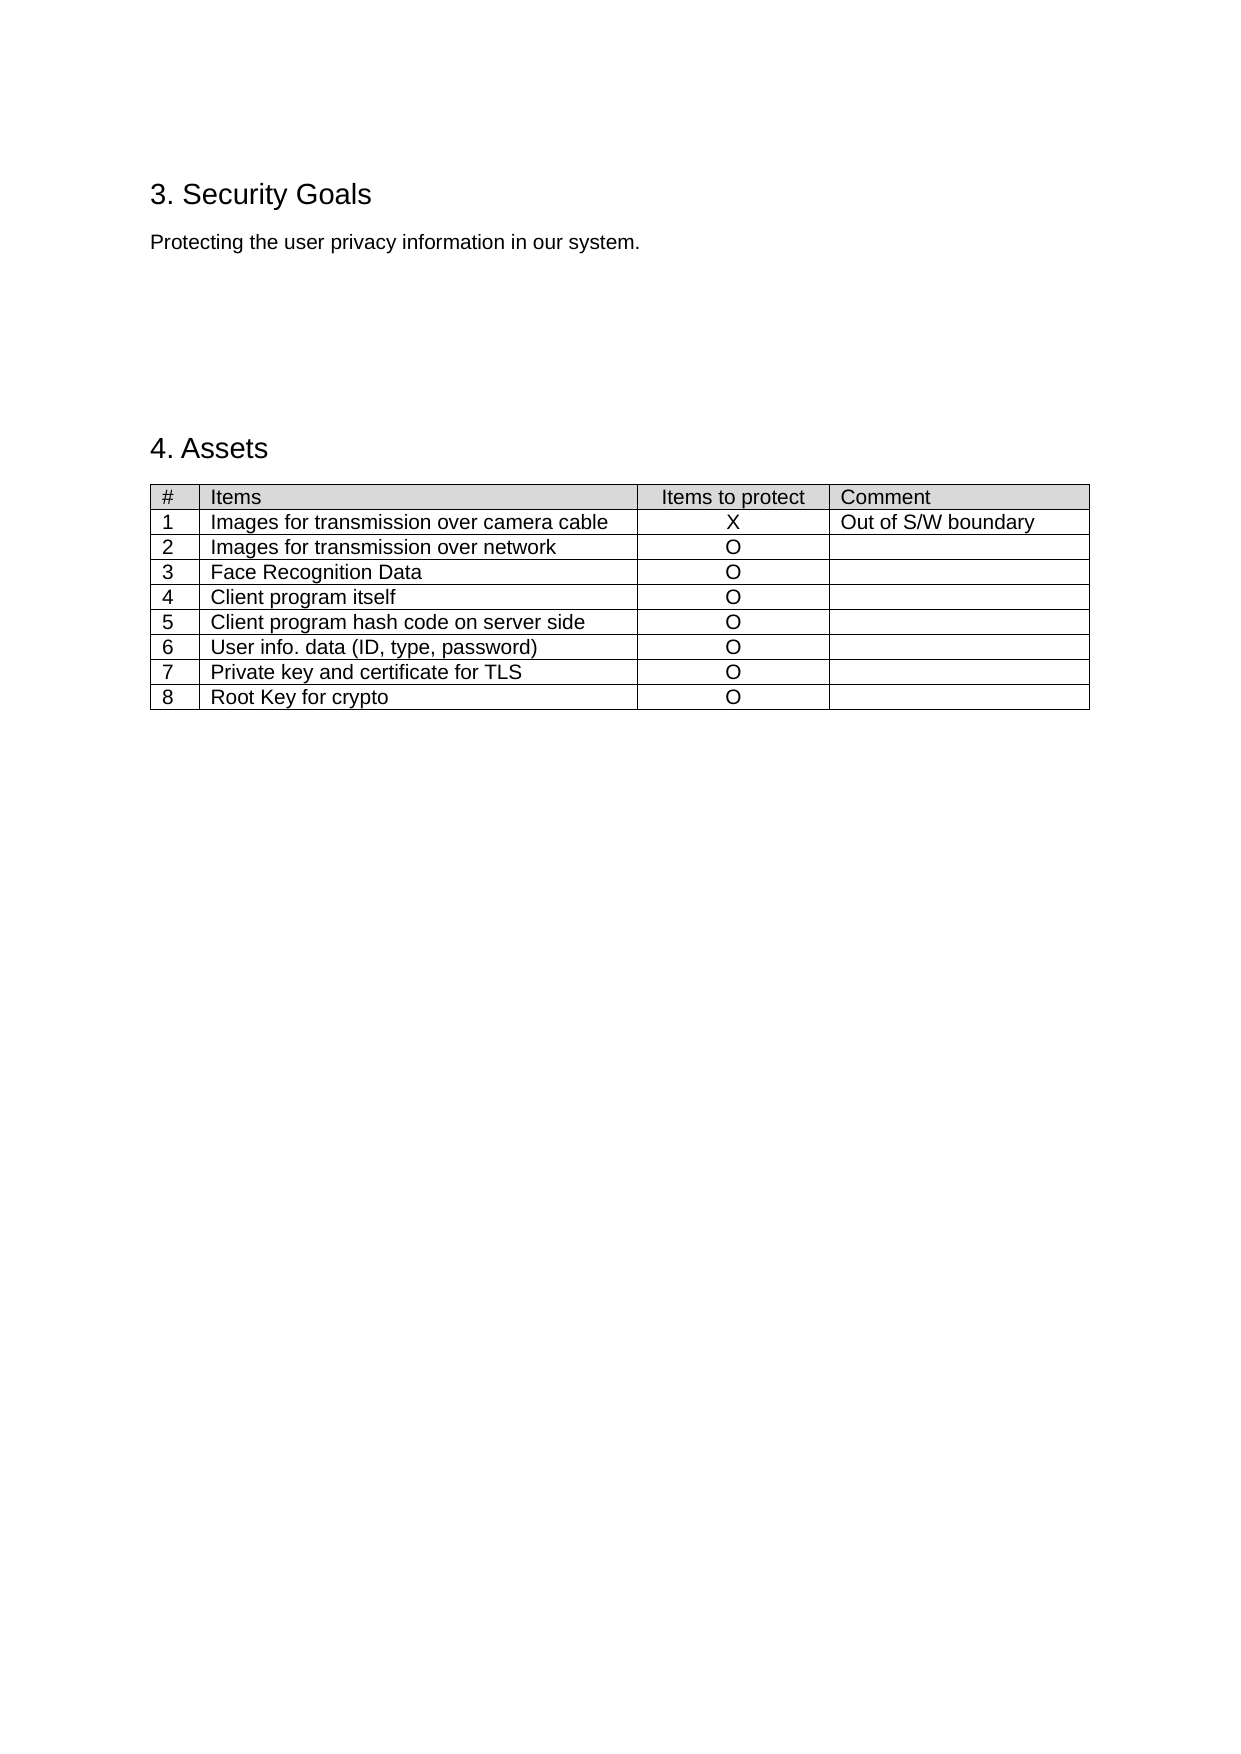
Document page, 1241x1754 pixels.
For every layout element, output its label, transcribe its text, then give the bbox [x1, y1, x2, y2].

table_cell O [638, 635, 829, 659]
table_cell [830, 610, 1089, 634]
table_cell [830, 685, 1089, 709]
subtitle 3. Security Goals [150, 177, 1090, 211]
table_cell 7 [151, 660, 199, 684]
table_header # [151, 485, 199, 509]
table_cell O [638, 660, 829, 684]
table_header Items [200, 485, 637, 509]
table_cell [830, 560, 1089, 584]
text Protecting the user privacy information in our system. [150, 230, 1090, 254]
subtitle 4. Assets [150, 431, 1090, 464]
table_cell 4 [151, 585, 199, 609]
table_cell 2 [151, 535, 199, 559]
table_cell O [638, 560, 829, 584]
table_cell 3 [151, 560, 199, 584]
table_cell [830, 660, 1089, 684]
table_cell 5 [151, 610, 199, 634]
table_cell Client program itself [200, 585, 637, 609]
table_cell X [638, 510, 829, 534]
table_cell 1 [151, 510, 199, 534]
table_cell O [638, 585, 829, 609]
table_cell [830, 535, 1089, 559]
table_cell Root Key for crypto [200, 685, 637, 709]
table_cell 8 [151, 685, 199, 709]
table_cell Images for transmission over camera cable [200, 510, 637, 534]
table_header Items to protect [638, 485, 829, 509]
table_cell User info. data (ID, type, password) [200, 635, 637, 659]
table_cell [830, 635, 1089, 659]
table_cell Private key and certificate for TLS [200, 660, 637, 684]
table_header Comment [830, 485, 1089, 509]
table_cell O [638, 685, 829, 709]
table_cell Face Recognition Data [200, 560, 637, 584]
table_cell [830, 585, 1089, 609]
table_cell Out of S/W boundary [830, 510, 1089, 534]
table_cell Images for transmission over network [200, 535, 637, 559]
table_cell O [638, 610, 829, 634]
table_cell 6 [151, 635, 199, 659]
table_cell Client program hash code on server side [200, 610, 637, 634]
table_cell O [638, 535, 829, 559]
